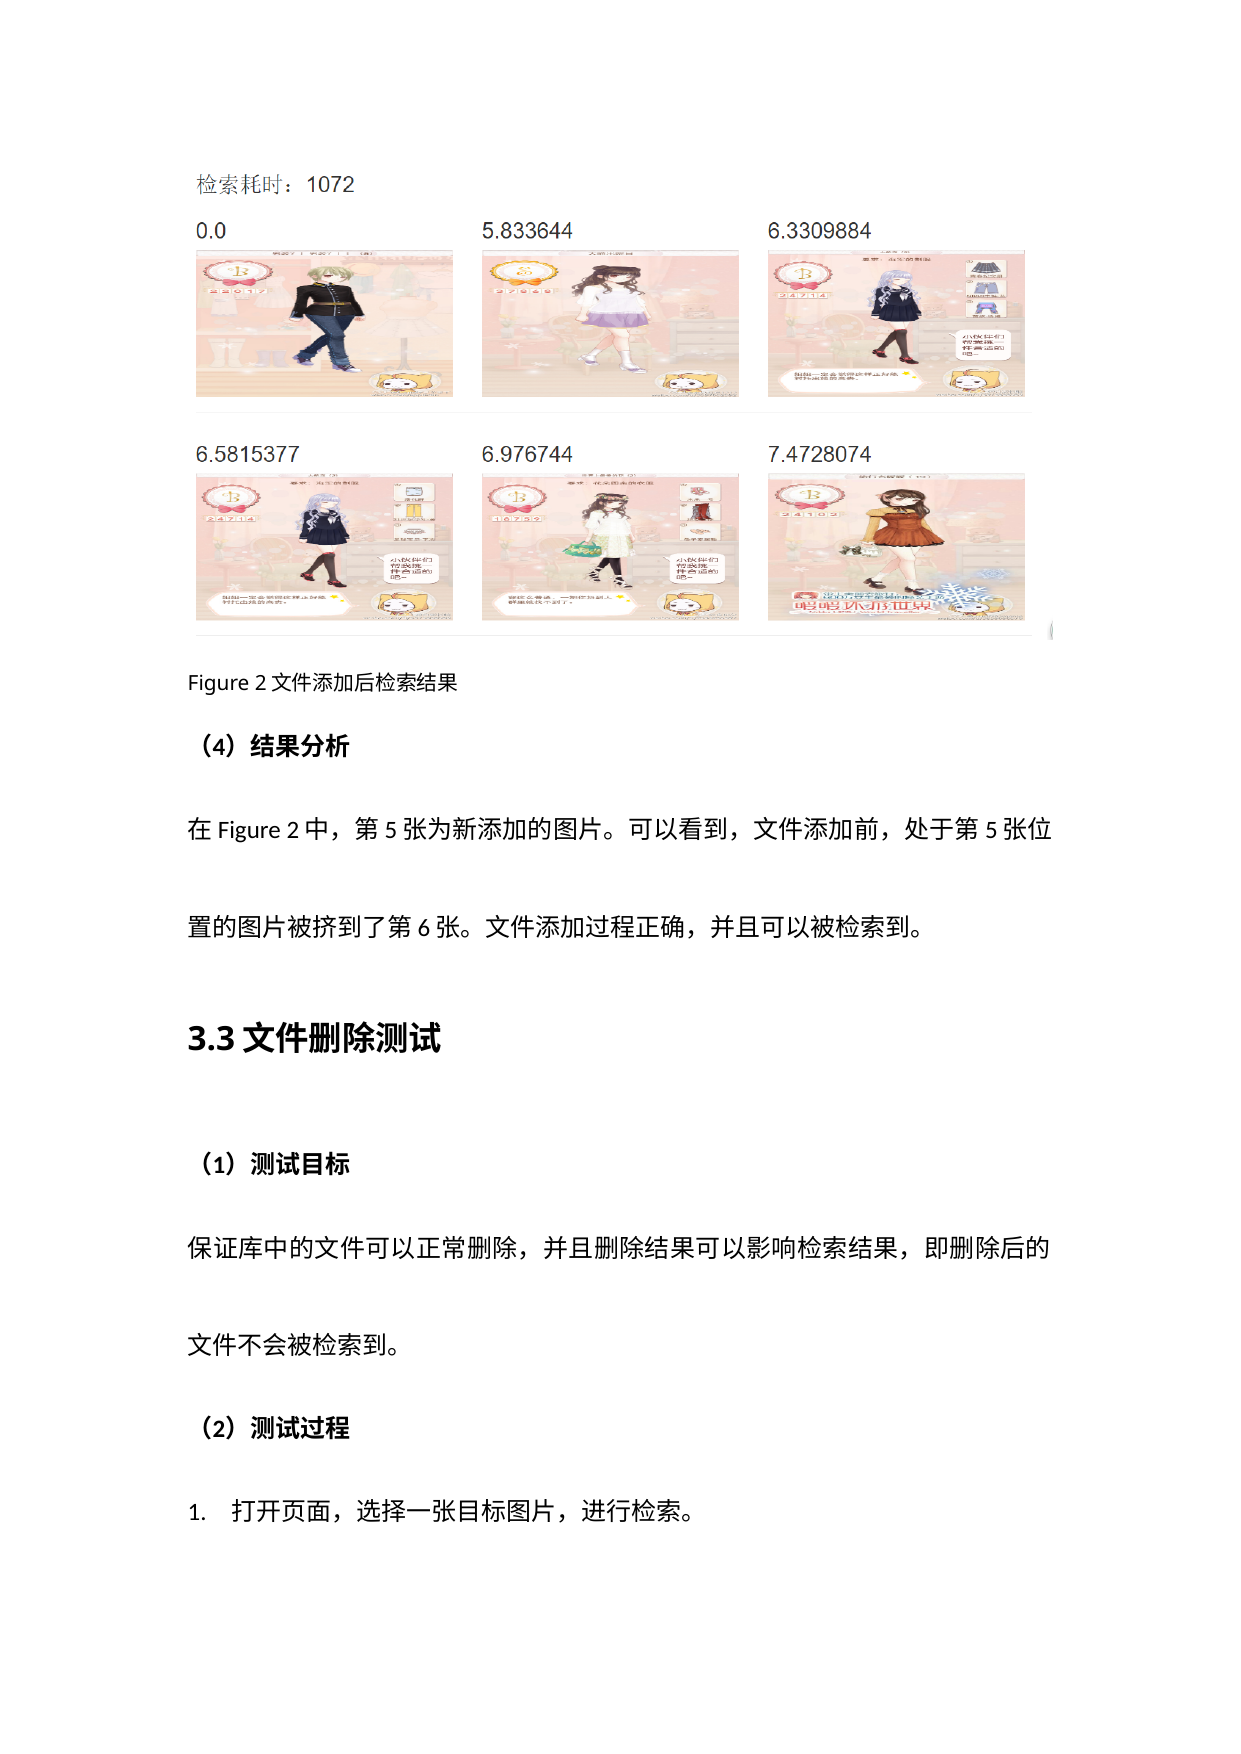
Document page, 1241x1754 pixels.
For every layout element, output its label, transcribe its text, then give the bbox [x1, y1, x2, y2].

text 在Figure 2中，第5张为新添加的图片。可以看到，文件添加前，处于第5张位置的图片被挤到了第6张。文件添加过程正确，并且可以被检索到。 [187, 795, 1053, 958]
text （1）测试目标 [187, 1131, 1053, 1196]
list 打开页面，选择一张目标图片，进行检索。 [187, 1477, 1053, 1542]
text （4）结果分析 [187, 712, 1053, 777]
text Figure 2文件添加后检索结果 [187, 665, 1053, 697]
subtitle 3.3文件删除测试 [187, 1003, 1053, 1068]
picture [187, 162, 1053, 640]
text 保证库中的文件可以正常删除，并且删除结果可以影响检索结果，即删除后的文件不会被检索到。 [187, 1214, 1053, 1376]
text （2）测试过程 [187, 1394, 1053, 1459]
